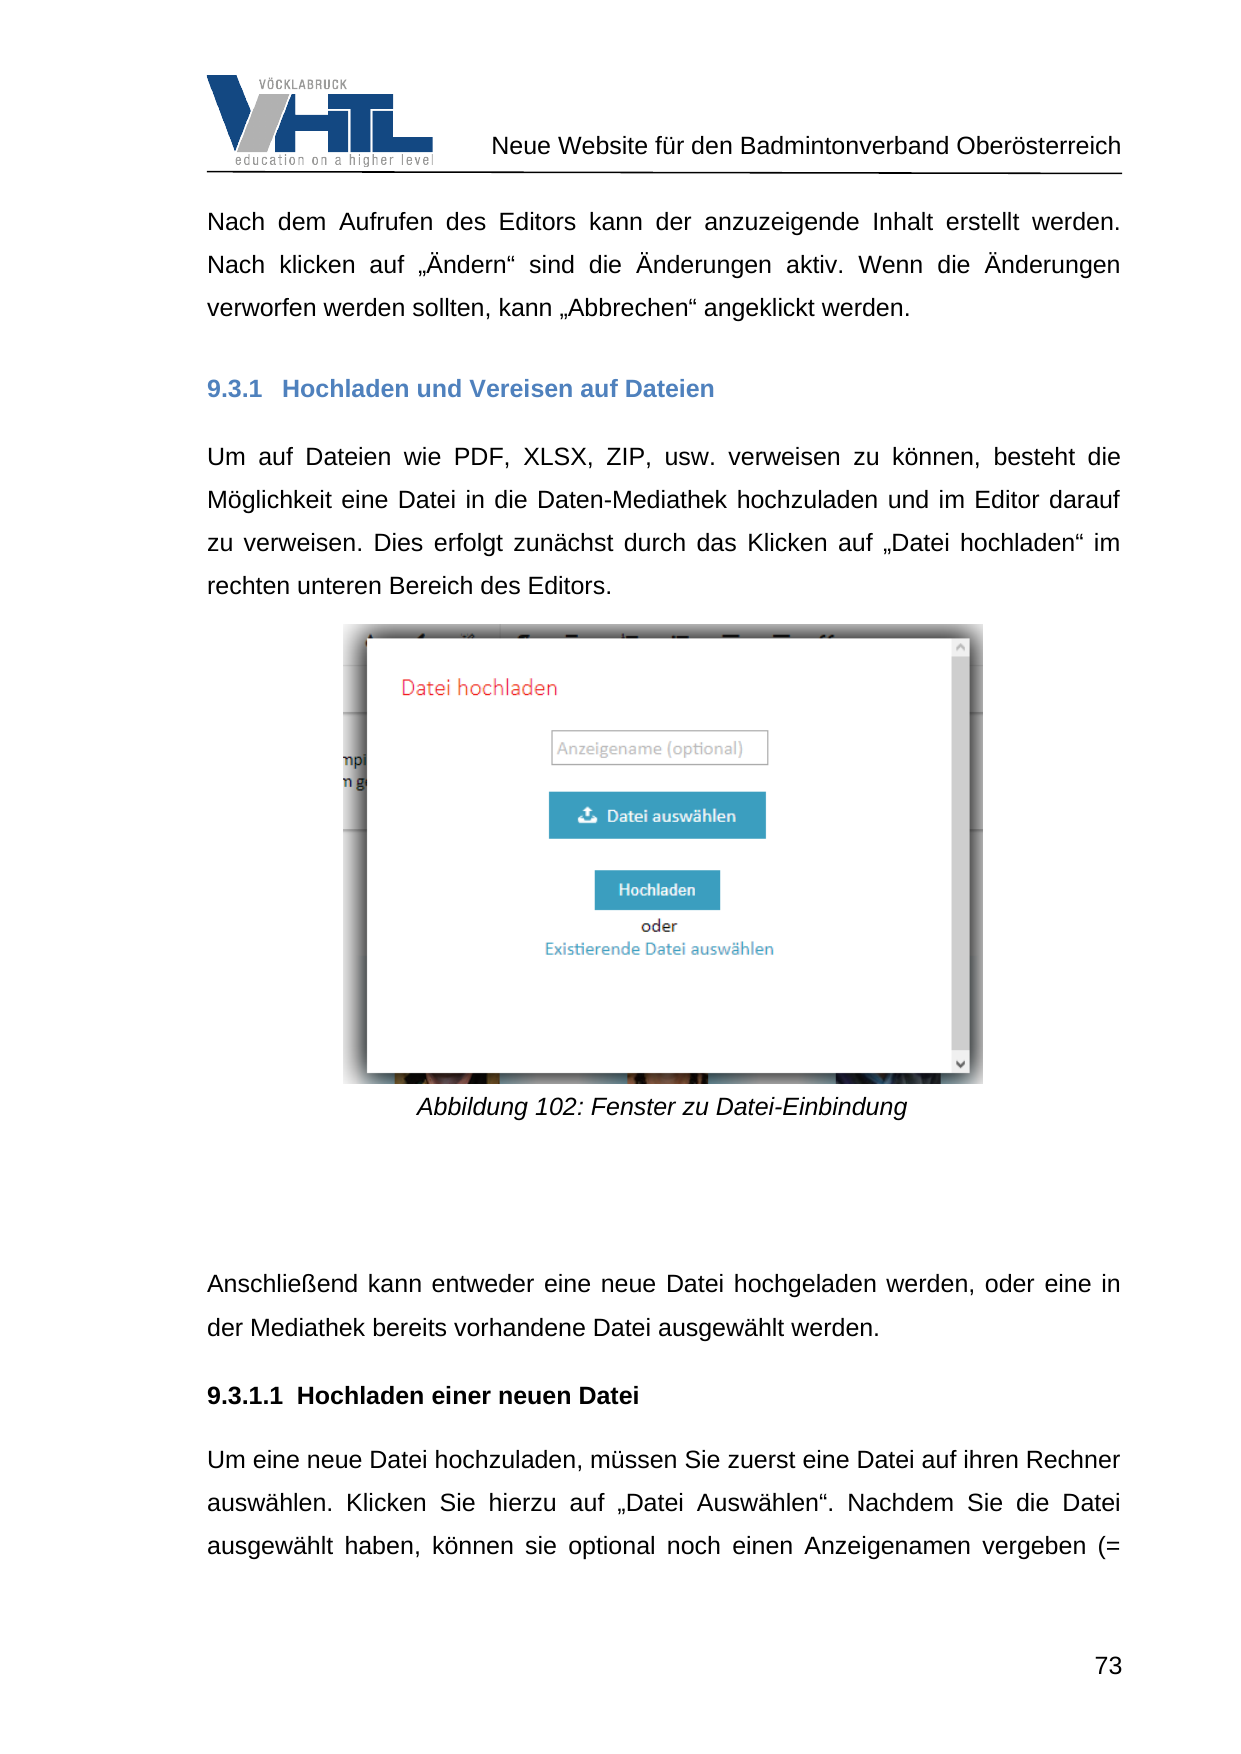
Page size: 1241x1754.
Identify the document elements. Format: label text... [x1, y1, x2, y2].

text Nach dem Aufrufen des Editors kann der anzuzeigende Inhalt erstellt werden. Nach klicken auf „Ändern“ sind die Änderungen aktiv. Wenn die Änderungen verworfen werden sollten, kann „Abbrechen“ angeklickt werden. [207, 207, 1122, 322]
picture [343, 624, 983, 1084]
subtitle Hochladen einer neuen Datei [207, 1381, 1122, 1409]
subtitle Hochladen und Vereisen auf Dateien [207, 374, 1122, 402]
text Anschließend kann entweder eine neue Datei hochgeladen werden, oder eine in der Mediathek bereits vorhandene Datei ausgewählt werden. [207, 1269, 1122, 1341]
picture [206, 75, 433, 167]
text Um auf Dateien wie PDF, XLSX, ZIP, usw. verweisen zu können, besteht die Möglichkeit eine Datei in die Daten-Mediathek hochzuladen und im Editor darauf zu verweisen. Dies erfolgt zunächst durch das Klicken auf „Datei hochladen“ im rechten unteren Bereich des Editors. [207, 442, 1122, 600]
